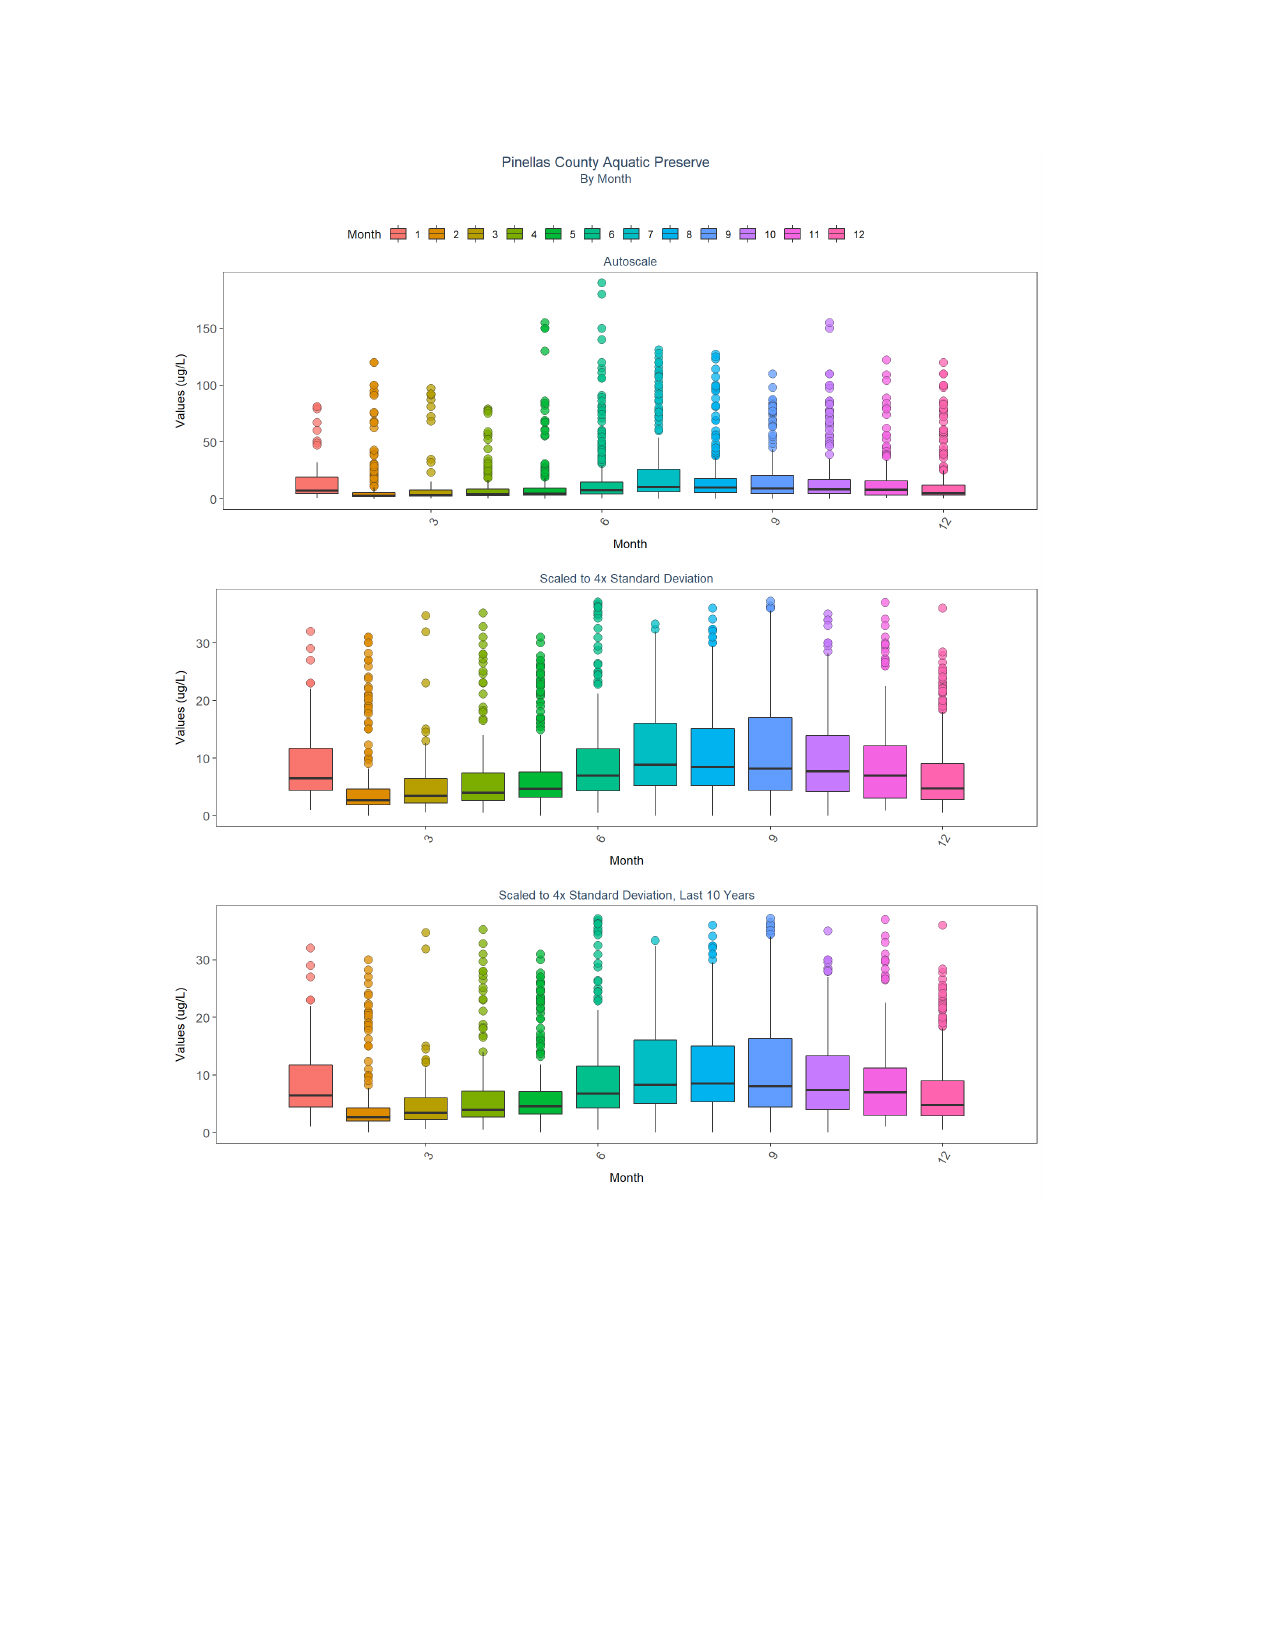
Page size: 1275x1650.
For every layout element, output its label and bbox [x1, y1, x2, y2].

picture [168, 150, 1044, 1200]
